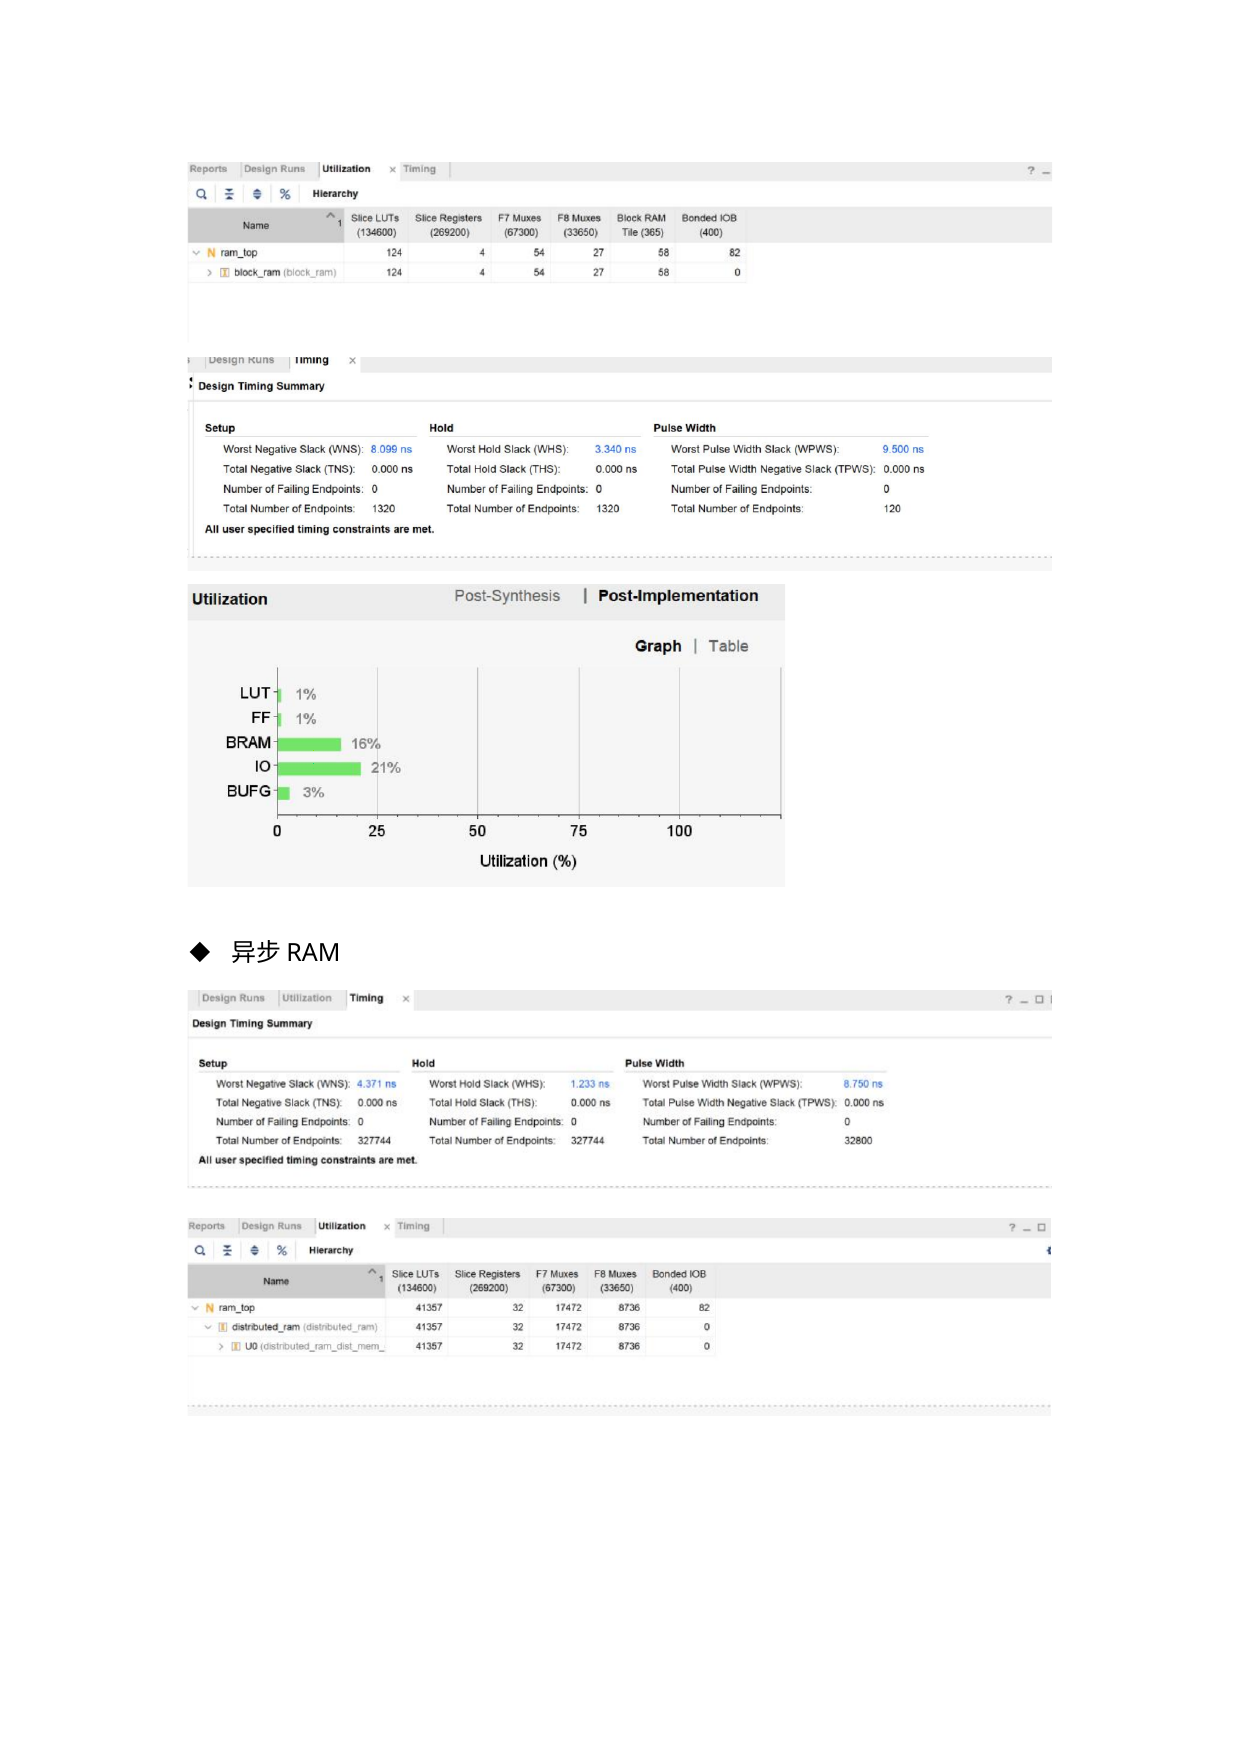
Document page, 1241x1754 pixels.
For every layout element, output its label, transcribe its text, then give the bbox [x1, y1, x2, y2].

picture [187, 584, 786, 887]
picture [187, 990, 1052, 1194]
picture [187, 1218, 1051, 1416]
list 异步RAM [187, 918, 1053, 983]
picture [187, 357, 1052, 571]
picture [187, 162, 1053, 343]
